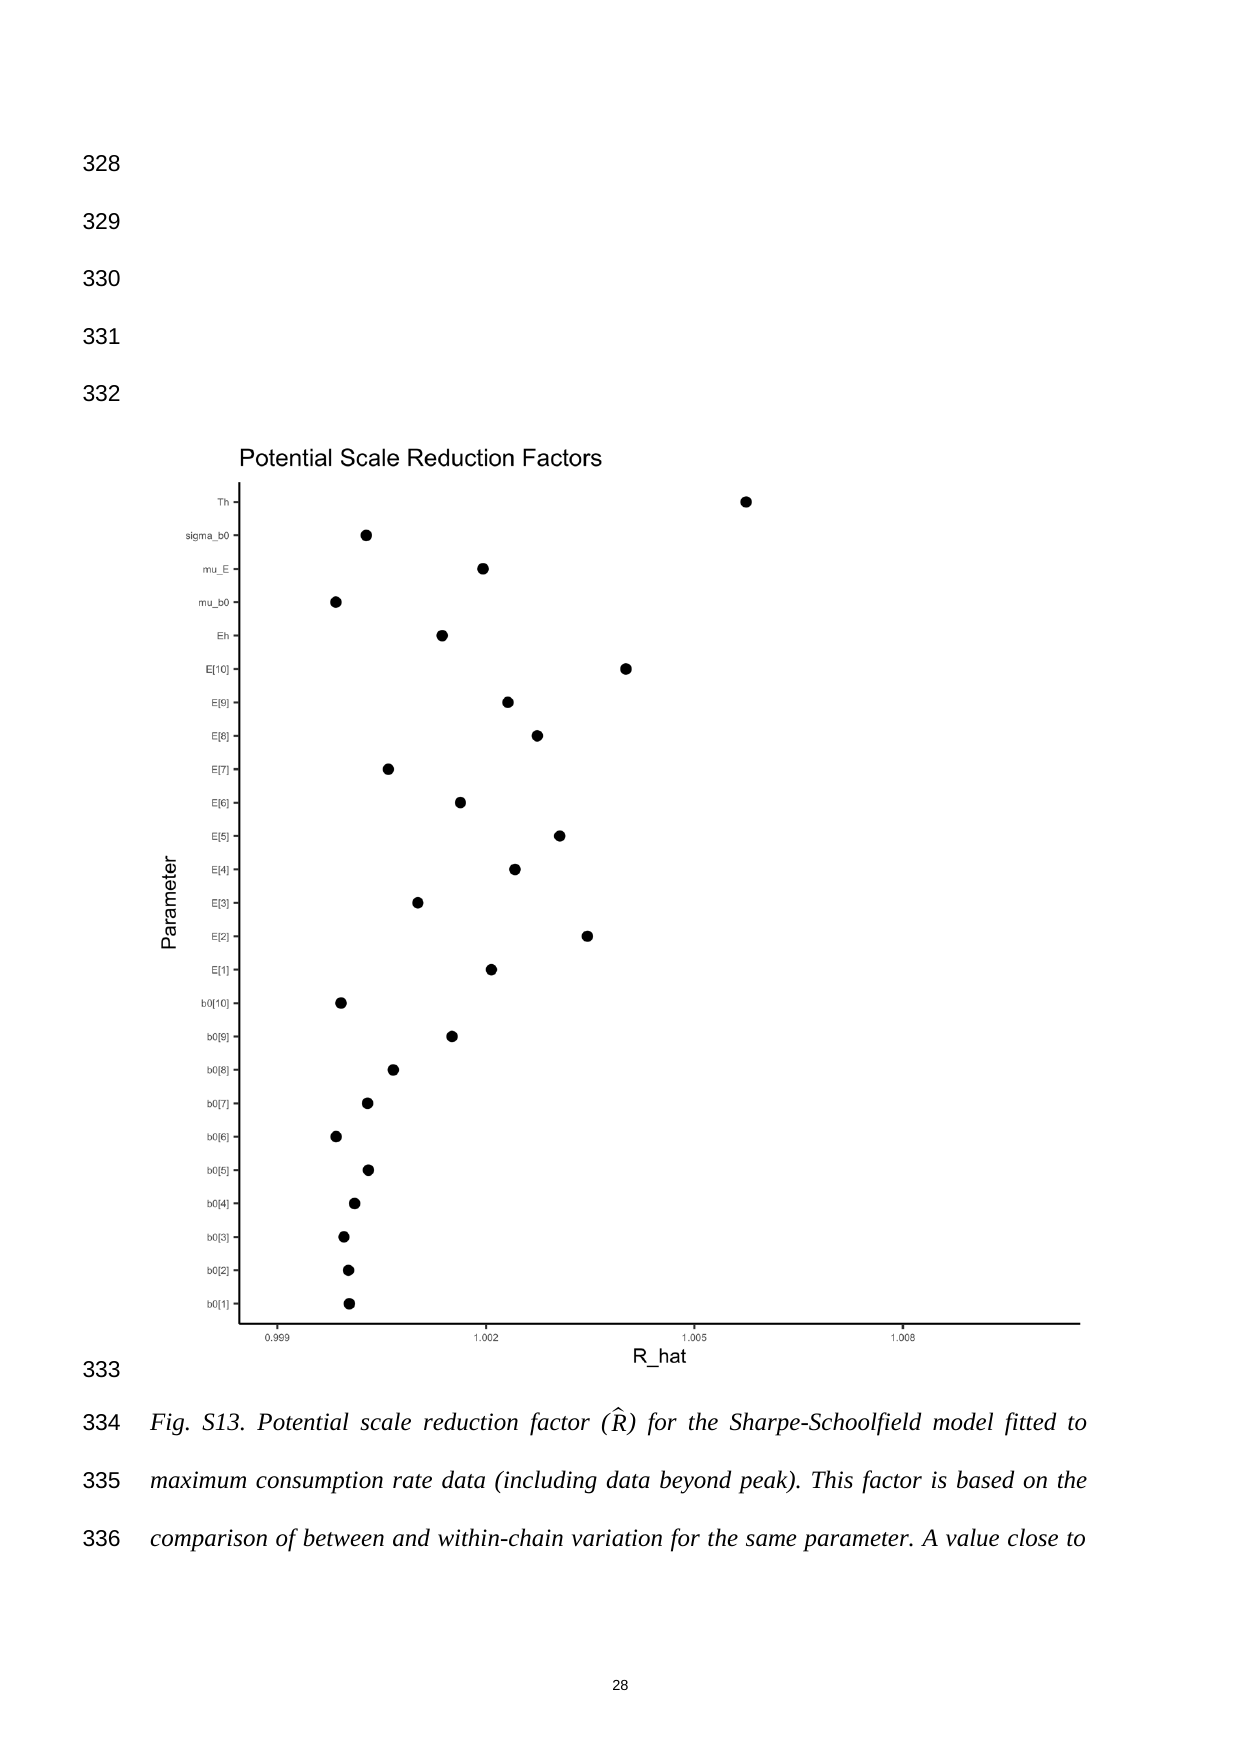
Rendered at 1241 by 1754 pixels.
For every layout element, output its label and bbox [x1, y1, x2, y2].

picture [150, 437, 1091, 1378]
text [150, 1406, 1090, 1552]
